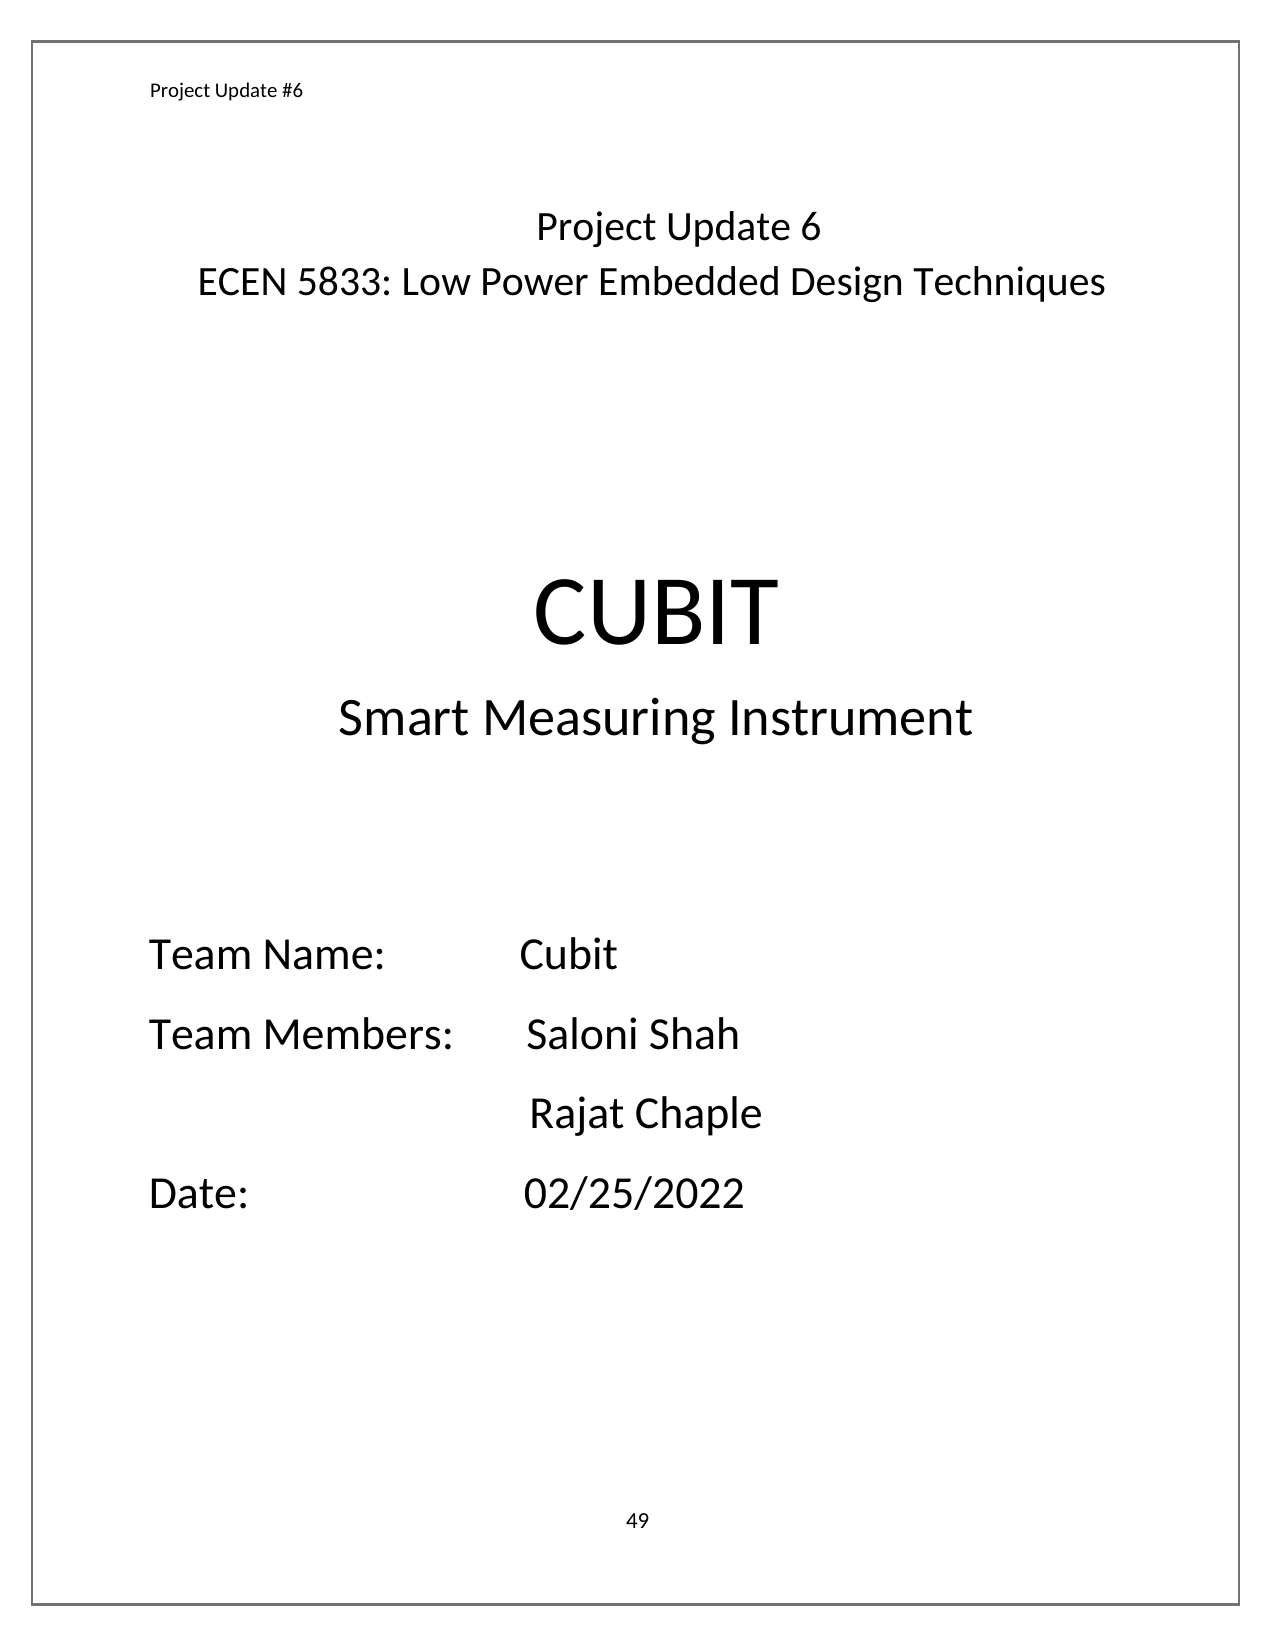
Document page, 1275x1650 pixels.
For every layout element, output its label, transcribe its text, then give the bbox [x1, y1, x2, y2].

text Rajat Chaple [148, 1084, 1163, 1140]
text Smart Measuring Instrument [150, 683, 1163, 749]
text Team Members: Saloni Shah [148, 1004, 1163, 1061]
text Team Name: Cubit [148, 925, 1163, 981]
subtitle Project Update 6 [150, 200, 1163, 251]
text CUBIT [150, 547, 1163, 669]
text ECEN 5833: Low Power Embedded Design Techniques [150, 255, 1106, 306]
text Date: 02/25/2022 [148, 1164, 1163, 1220]
